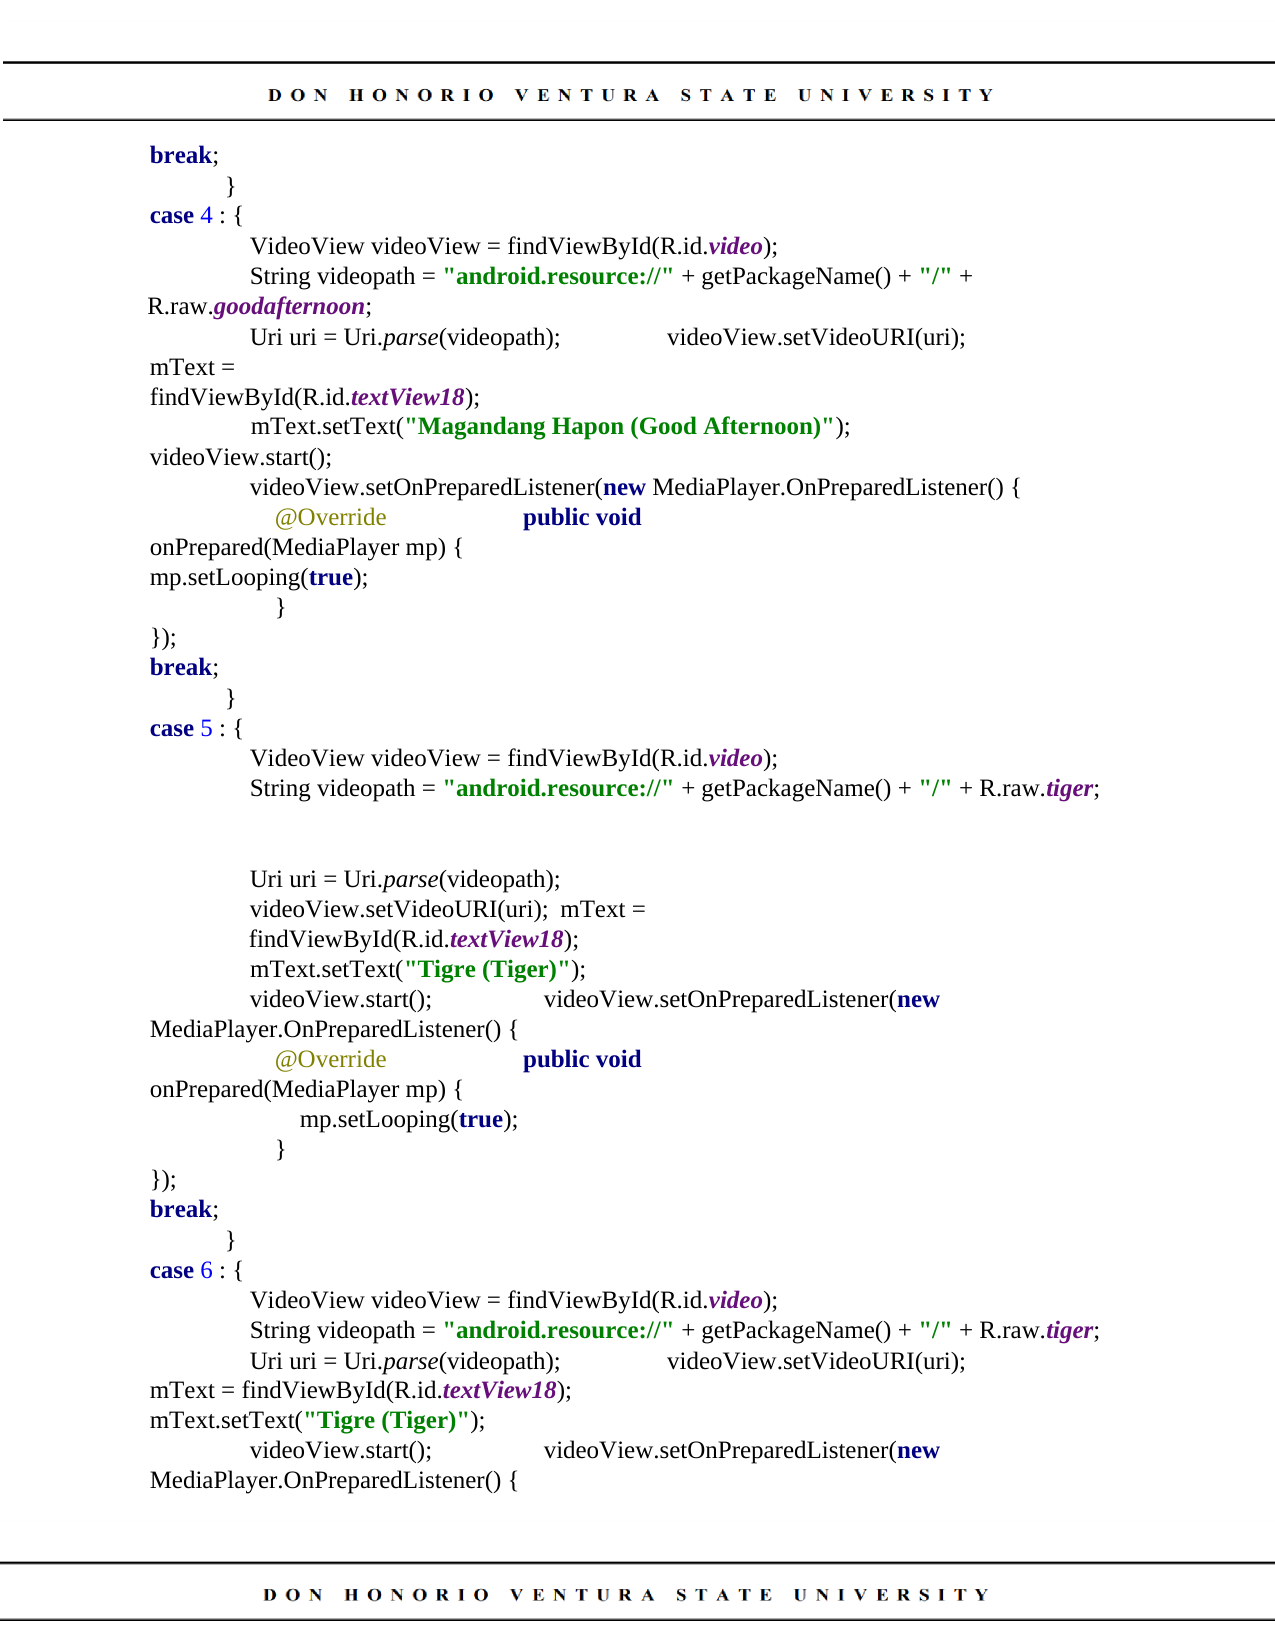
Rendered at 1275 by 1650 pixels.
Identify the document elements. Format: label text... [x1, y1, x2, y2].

text String videopath = "android.resource://" + getPackageName() + "/" + R.raw.tiger; [149, 1316, 1110, 1344]
text mText.setText("Magandang Hapon (Good Afternoon)"); [151, 412, 1110, 441]
picture [2, 19, 1275, 139]
text break; [149, 1194, 1110, 1223]
text break; [149, 652, 1110, 681]
text videoView.start(); [149, 442, 1110, 471]
text Uri uri = Uri.parse(videopath); [149, 864, 1110, 893]
text String videopath = "android.resource://" + getPackageName() + "/" + [149, 261, 1110, 290]
text } case 4 : { [149, 171, 318, 230]
text @Override public void onPrepared(MediaPlayer mp) { mp.setLooping(true); [149, 502, 716, 591]
text mText.setText("Tigre (Tiger)"); [250, 954, 1110, 983]
text } case 5 : { [149, 683, 318, 742]
text }); [149, 622, 1110, 651]
text String videopath = "android.resource://" + getPackageName() + "/" + R.raw.tiger; [149, 773, 1110, 802]
text VideoView videoView = findViewById(R.id.video); [149, 231, 1110, 260]
text } [149, 1134, 1110, 1163]
text Uri uri = Uri.parse(videopath); videoView.setVideoURI(uri); mText = findViewById(R.id.textView18); [149, 1346, 968, 1404]
text videoView.setVideoURI(uri); mText = findViewById(R.id.textView18); [149, 894, 672, 953]
text } [149, 592, 1110, 621]
text Uri uri = Uri.parse(videopath); videoView.setVideoURI(uri); mText = [149, 322, 968, 381]
text mp.setLooping(true); [149, 1104, 1110, 1133]
text findViewById(R.id.textView18); [149, 382, 1110, 411]
text @Override public void onPrepared(MediaPlayer mp) { [149, 1044, 716, 1103]
text break; [149, 105, 1110, 169]
text VideoView videoView = findViewById(R.id.video); [149, 743, 1110, 772]
text videoView.start(); videoView.setOnPreparedListener(new MediaPlayer.OnPreparedListener() { [149, 1436, 1024, 1494]
text VideoView videoView = findViewById(R.id.video); [149, 1286, 1110, 1314]
text } case 6 : { [149, 1226, 318, 1284]
text mText.setText("Tigre (Tiger)"); [149, 1405, 1110, 1434]
picture [0, 1519, 1275, 1639]
text R.raw.goodafternoon; [147, 291, 1110, 320]
text videoView.setOnPreparedListener(new MediaPlayer.OnPreparedListener() { [149, 472, 1110, 501]
text }); [149, 1164, 1110, 1193]
text videoView.start(); videoView.setOnPreparedListener(new MediaPlayer.OnPreparedListener() { [149, 984, 1024, 1043]
